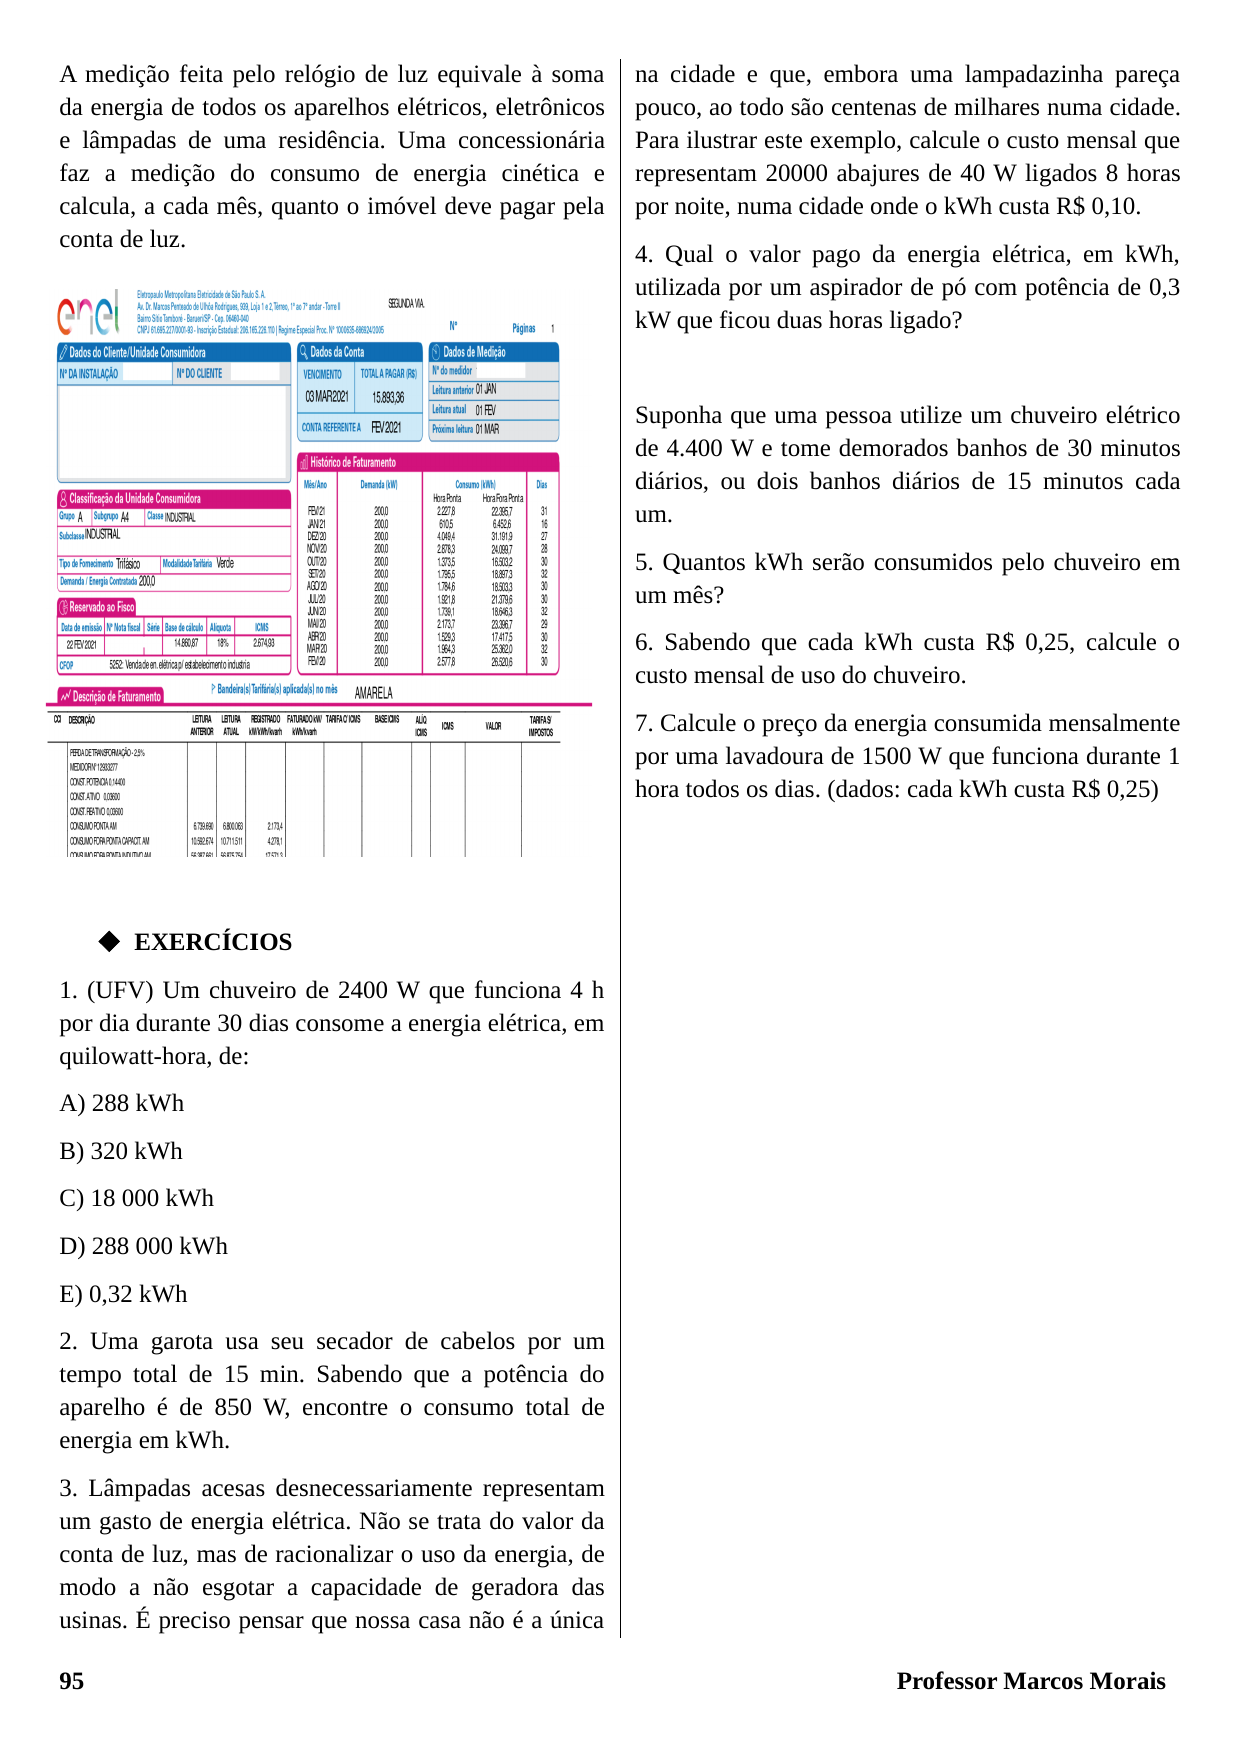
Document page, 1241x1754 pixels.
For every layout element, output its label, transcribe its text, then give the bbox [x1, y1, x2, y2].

text E) 0,32 kWh [59, 1279, 605, 1307]
list EXERCÍCIOS [97, 927, 605, 956]
text 2. Uma garota usa seu secador de cabelos por um tempo total de 15 min. Sabendo que a potência do aparelho é de 850 W, encontre o consumo total de energia em kWh. [59, 1326, 605, 1454]
text 1. (UFV) Um chuveiro de 2400 W que funciona 4 h por dia durante 30 dias consome a energia elétrica, em quilowatt-hora, de: [59, 975, 605, 1069]
text Suponha que uma pessoa utilize um chuveiro elétrico de 4.400 W e tome demorados banhos de 30 minutos diários, ou dois banhos diários de 15 minutos cada um. [635, 400, 1181, 528]
text C) 18 000 kWh [59, 1183, 605, 1212]
text 5. Quantos kWh serão consumidos pelo chuveiro em um mês? [635, 547, 1181, 608]
text D) 288 000 kWh [59, 1231, 605, 1260]
text B) 320 kWh [59, 1136, 605, 1165]
text A medição feita pelo relógio de luz equivale à soma da energia de todos os aparelhos elétricos, eletrônicos e lâmpadas de uma residência. Uma concessionária faz a medição do consumo de energia cinética e calcula, a cada mês, quanto o imóvel deve pagar pela conta de luz. [59, 59, 605, 253]
text 3. Lâmpadas acesas desnecessariamente representam um gasto de energia elétrica. Não se trata do valor da conta de luz, mas de racionalizar o uso da energia, de modo a não esgotar a capacidade de geradora das usinas. É preciso pensar que nossa casa não é a única na cidade e que, embora uma lampadazinha pareça pouco, ao todo são centenas de milhares numa cidade. Para ilustrar este exemplo, calcule o custo mensal que representam 20000 abajures de 40 W ligados 8 horas por noite, numa cidade onde o kWh custa R$ 0,10. [635, 59, 1181, 220]
text 6. Sabendo que cada kWh custa R$ 0,25, calcule o custo mensal de uso do chuveiro. [635, 627, 1181, 689]
text 3. Lâmpadas acesas desnecessariamente representam um gasto de energia elétrica. Não se trata do valor da conta de luz, mas de racionalizar o uso da energia, de modo a não esgotar a capacidade de geradora das usinas. É preciso pensar que nossa casa não é a única na cidade e que, embora uma lampadazinha pareça pouco, ao todo são centenas de milhares numa cidade. Para ilustrar este exemplo, calcule o custo mensal que representam 20000 abajures de 40 W ligados 8 horas por noite, numa cidade onde o kWh custa R$ 0,10. [59, 1473, 605, 1634]
picture [45, 289, 593, 857]
text 4. Qual o valor pago da energia elétrica, em kWh, utilizada por um aspirador de pó com potência de 0,3 kW que ficou duas horas ligado? [635, 239, 1181, 333]
text A) 288 kWh [59, 1088, 605, 1117]
text 7. Calcule o preço da energia consumida mensalmente por uma lavadoura de 1500 W que funciona durante 1 hora todos os dias. (dados: cada kWh custa R$ 0,25) [635, 708, 1181, 803]
